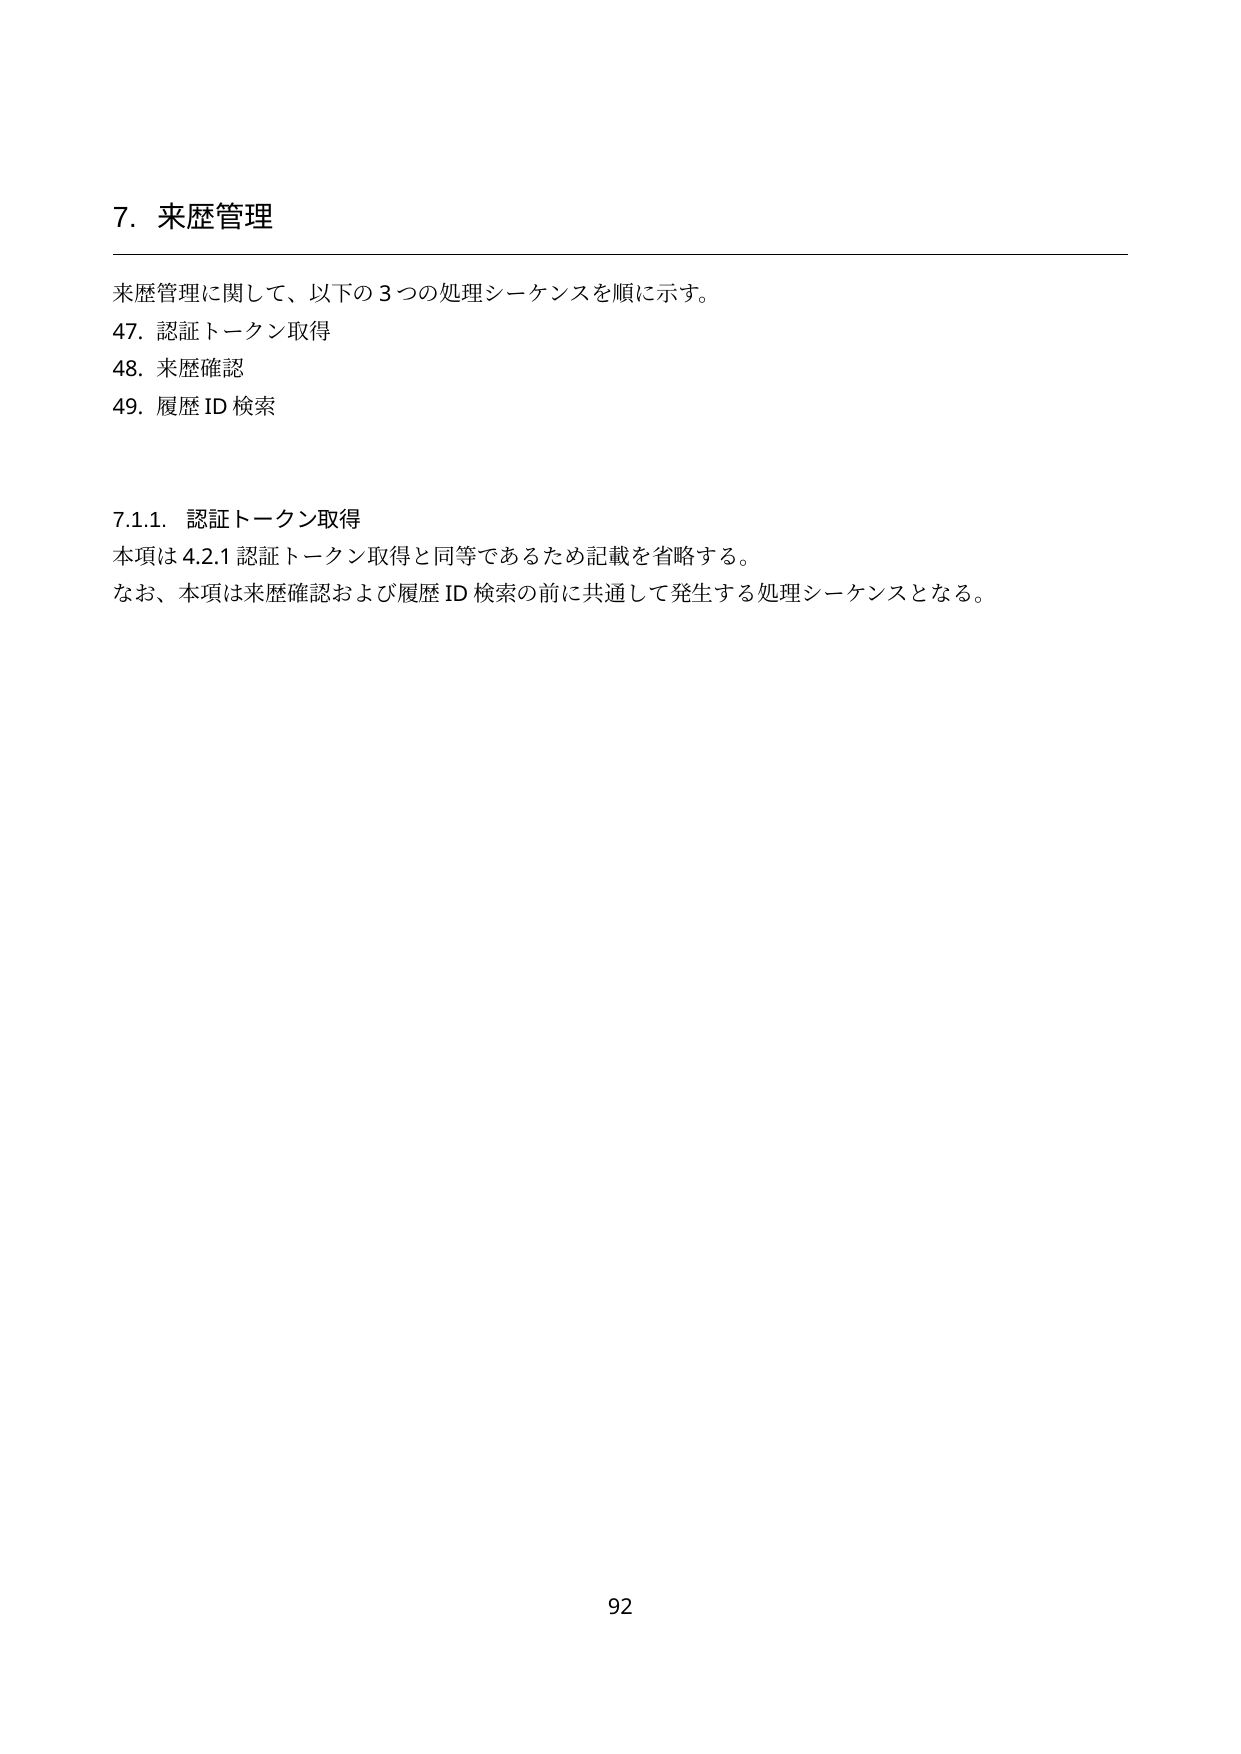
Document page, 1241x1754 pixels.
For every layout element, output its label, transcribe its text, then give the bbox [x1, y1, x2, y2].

text なお、本項は来歴確認および履歴ID検索の前に共通して発生する処理シーケンスとなる。 [112, 574, 1128, 611]
text 本項は4.2.1認証トークン取得と同等であるため記載を省略する。 [112, 536, 1128, 574]
list 履歴ID検索 [112, 386, 1128, 424]
list 来歴確認 [112, 349, 1128, 386]
subtitle 認証トークン取得 [112, 499, 1128, 536]
subtitle 来歴管理 [112, 177, 1128, 255]
text 来歴管理に関して、以下の3つの処理シーケンスを順に示す。 [112, 274, 1128, 311]
list 認証トークン取得 [112, 311, 1128, 349]
